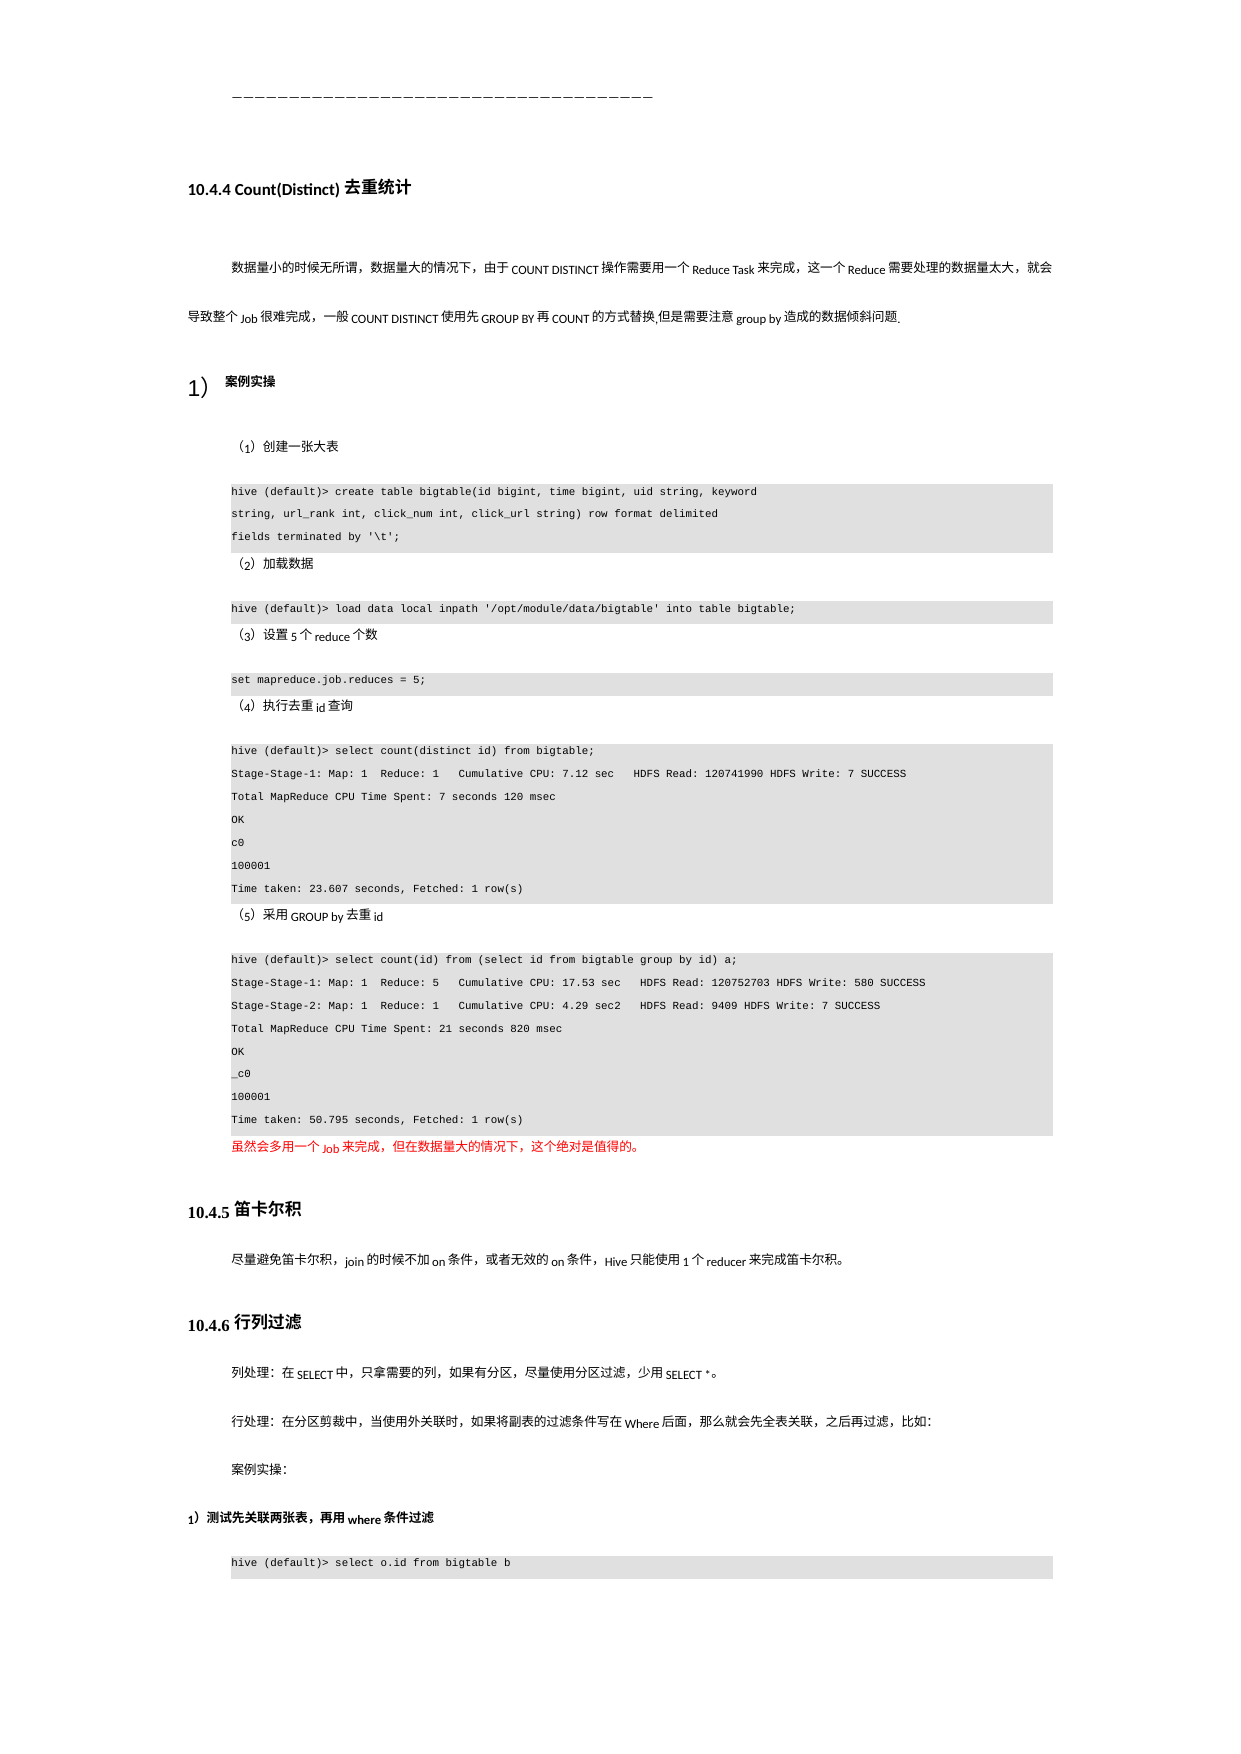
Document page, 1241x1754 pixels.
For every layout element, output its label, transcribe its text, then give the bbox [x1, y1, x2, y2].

text 尽量避免笛卡尔积，join的时候不加on条件，或者无效的on条件，Hive只能使用1个reducer来完成笛卡尔积。 [187, 1249, 1053, 1282]
list 案例实操 [187, 354, 1053, 419]
text c0 [231, 836, 1053, 858]
text Time taken: 23.607 seconds, Fetched: 1 row(s) [231, 881, 1053, 904]
text Time taken: 50.795 seconds, Fetched: 1 row(s) [231, 1113, 1053, 1136]
text hive (default)> select count(id) from (select id from bigtable group by id) a; [231, 953, 1053, 976]
text 1）测试先关联两张表，再用where条件过滤 [187, 1508, 1053, 1540]
text Total MapReduce CPU Time Spent: 7 seconds 120 msec [231, 790, 1053, 813]
subtitle 10.4.6 行列过滤 [187, 1298, 1053, 1363]
text 虽然会多用一个Job来完成，但在数据量大的情况下，这个绝对是值得的。 [187, 1136, 1053, 1168]
text 列处理：在SELECT中，只拿需要的列，如果有分区，尽量使用分区过滤，少用SELECT *。 [187, 1363, 1053, 1395]
text 数据量小的时候无所谓，数据量大的情况下，由于COUNT DISTINCT操作需要用一个Reduce Task来完成，这一个Reduce需要处理的数据量太大，就会导致整个Job很难完成，一般COUNT DISTINCT使用先GROUP BY再COUNT的方式替换,但是需要注意group by造成的数据倾斜问题. [187, 257, 1053, 339]
subtitle 10.4.5 笛卡尔积 [187, 1184, 1053, 1249]
text （1）创建一张大表 [187, 436, 1053, 468]
text Stage-Stage-1: Map: 1 Reduce: 5 Cumulative CPU: 17.53 sec HDFS Read: 120752703 HDFS Write: 580 SUCCESS [231, 976, 1053, 998]
text 100001 [231, 858, 1053, 881]
text Stage-Stage-1: Map: 1 Reduce: 1 Cumulative CPU: 7.12 sec HDFS Read: 120741990 HDFS Write: 7 SUCCESS [231, 767, 1053, 790]
text Stage-Stage-2: Map: 1 Reduce: 1 Cumulative CPU: 4.29 sec2 HDFS Read: 9409 HDFS Write: 7 SUCCESS [231, 998, 1053, 1021]
text （2）加载数据 [187, 553, 1053, 586]
text （3）设置5个reduce个数 [187, 624, 1053, 657]
text string, url_rank int, click_num int, click_url string) row format delimited [231, 507, 1053, 530]
text fields terminated by '\t'; [231, 530, 1053, 553]
text hive (default)> select count(distinct id) from bigtable; [231, 744, 1053, 767]
text set mapreduce.job.reduces = 5; [231, 673, 1053, 696]
text hive (default)> load data local inpath '/opt/module/data/bigtable' into table bigtable; [231, 601, 1053, 624]
text 行处理：在分区剪裁中，当使用外关联时，如果将副表的过滤条件写在Where后面，那么就会先全表关联，之后再过滤，比如： [187, 1411, 1053, 1443]
subtitle 10.4.4 Count(Distinct) 去重统计 [187, 162, 1053, 227]
text Total MapReduce CPU Time Spent: 21 seconds 820 msec [231, 1021, 1053, 1044]
text 案例实操： [187, 1459, 1053, 1492]
text （4）执行去重id查询 [187, 696, 1053, 728]
text hive (default)> select o.id from bigtable b [231, 1556, 1053, 1579]
text （5）采用GROUP by去重id [187, 904, 1053, 937]
text OK [231, 1044, 1053, 1067]
text 100001 [231, 1090, 1053, 1113]
text _c0 [231, 1067, 1053, 1090]
text OK [231, 813, 1053, 836]
text hive (default)> create table bigtable(id bigint, time bigint, uid string, keyword [231, 484, 1053, 507]
